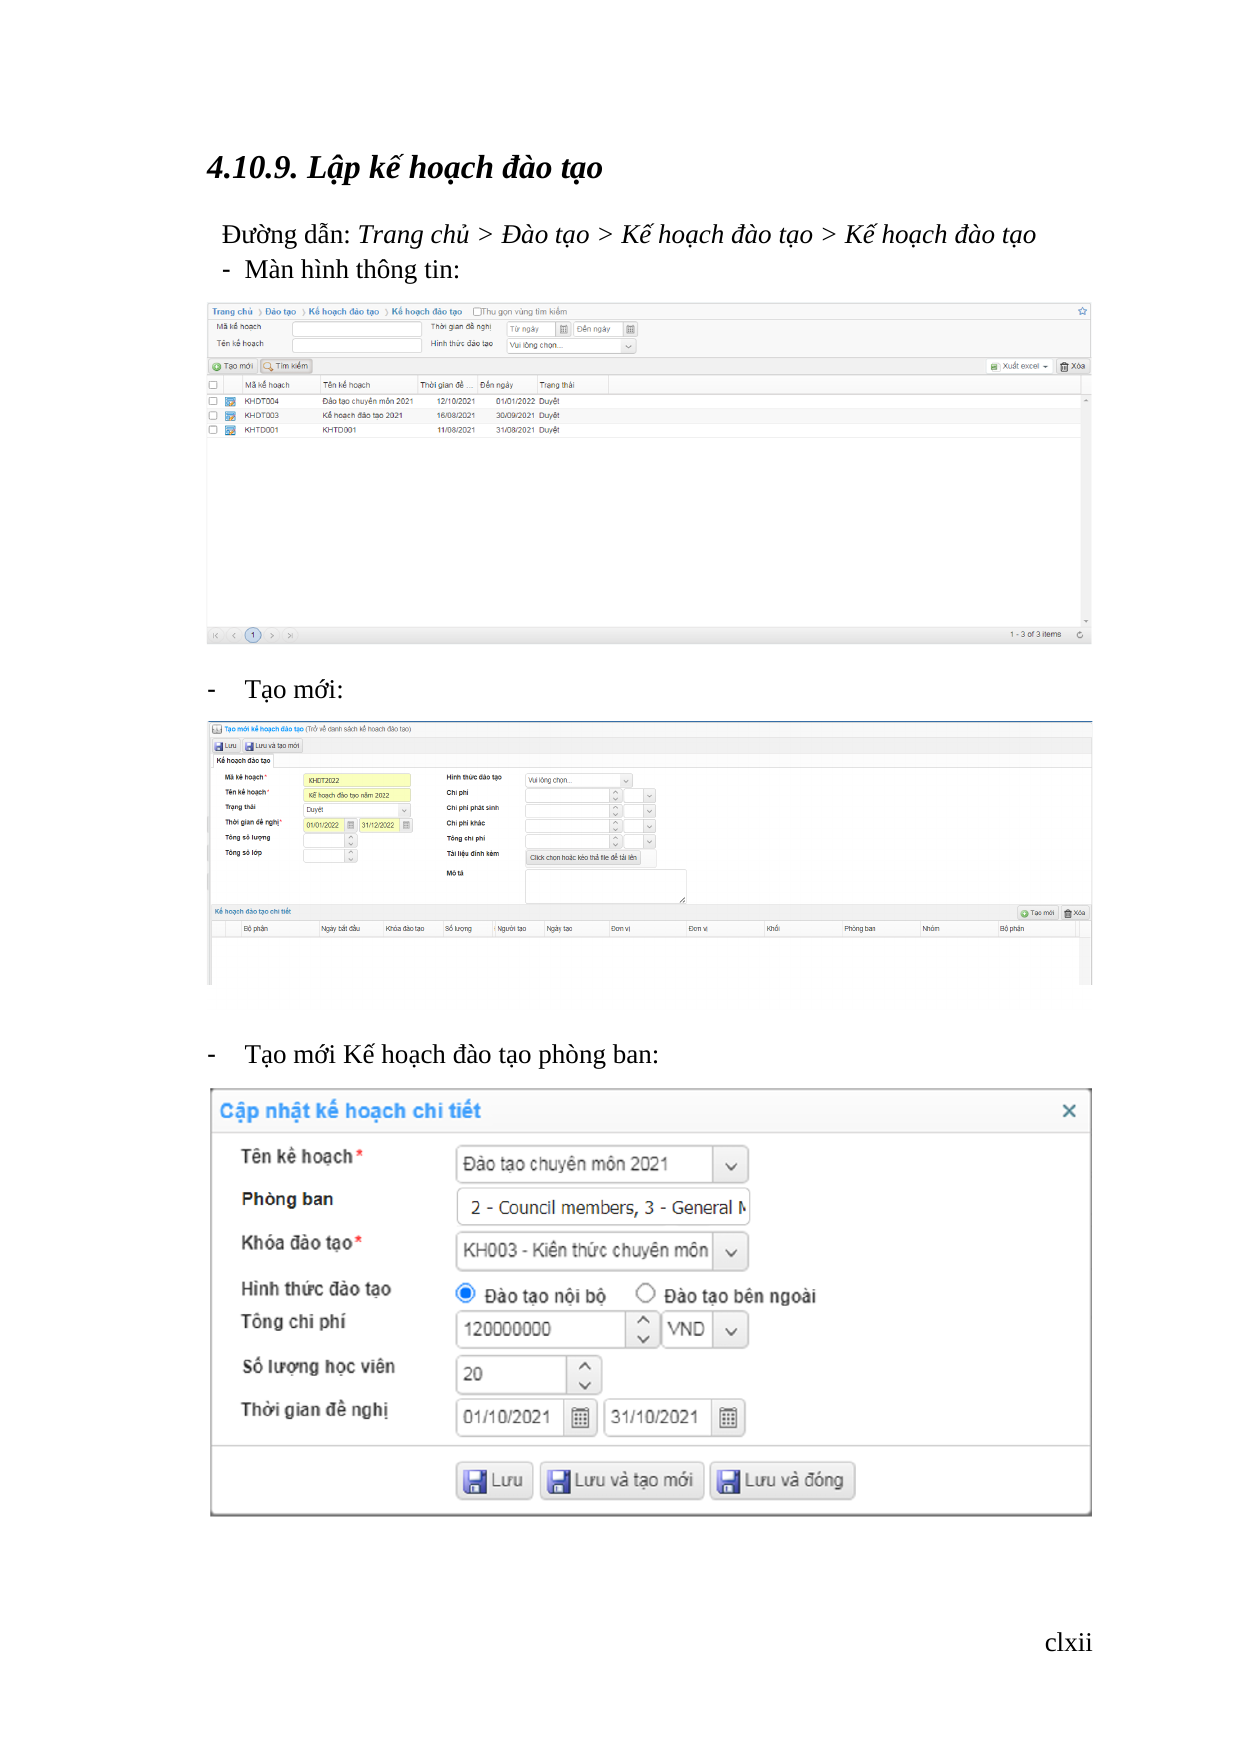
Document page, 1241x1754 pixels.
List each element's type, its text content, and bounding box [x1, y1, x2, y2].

list Tạo mới: [207, 673, 1057, 704]
list Màn hình thông tin: [222, 253, 1092, 285]
subtitle 4.10.9. Lập kế hoạch đào tạo [207, 148, 1092, 186]
picture [206, 721, 1093, 1010]
picture [206, 301, 1093, 646]
list Tạo mới Kế hoạch đào tạo phòng ban: [207, 1038, 1092, 1069]
picture [206, 1086, 1093, 1517]
list Đường dẫn: Trang chủ > Đào tạo > Kế hoạch đào tạo > Kế hoạch đào tạo [222, 218, 1092, 249]
